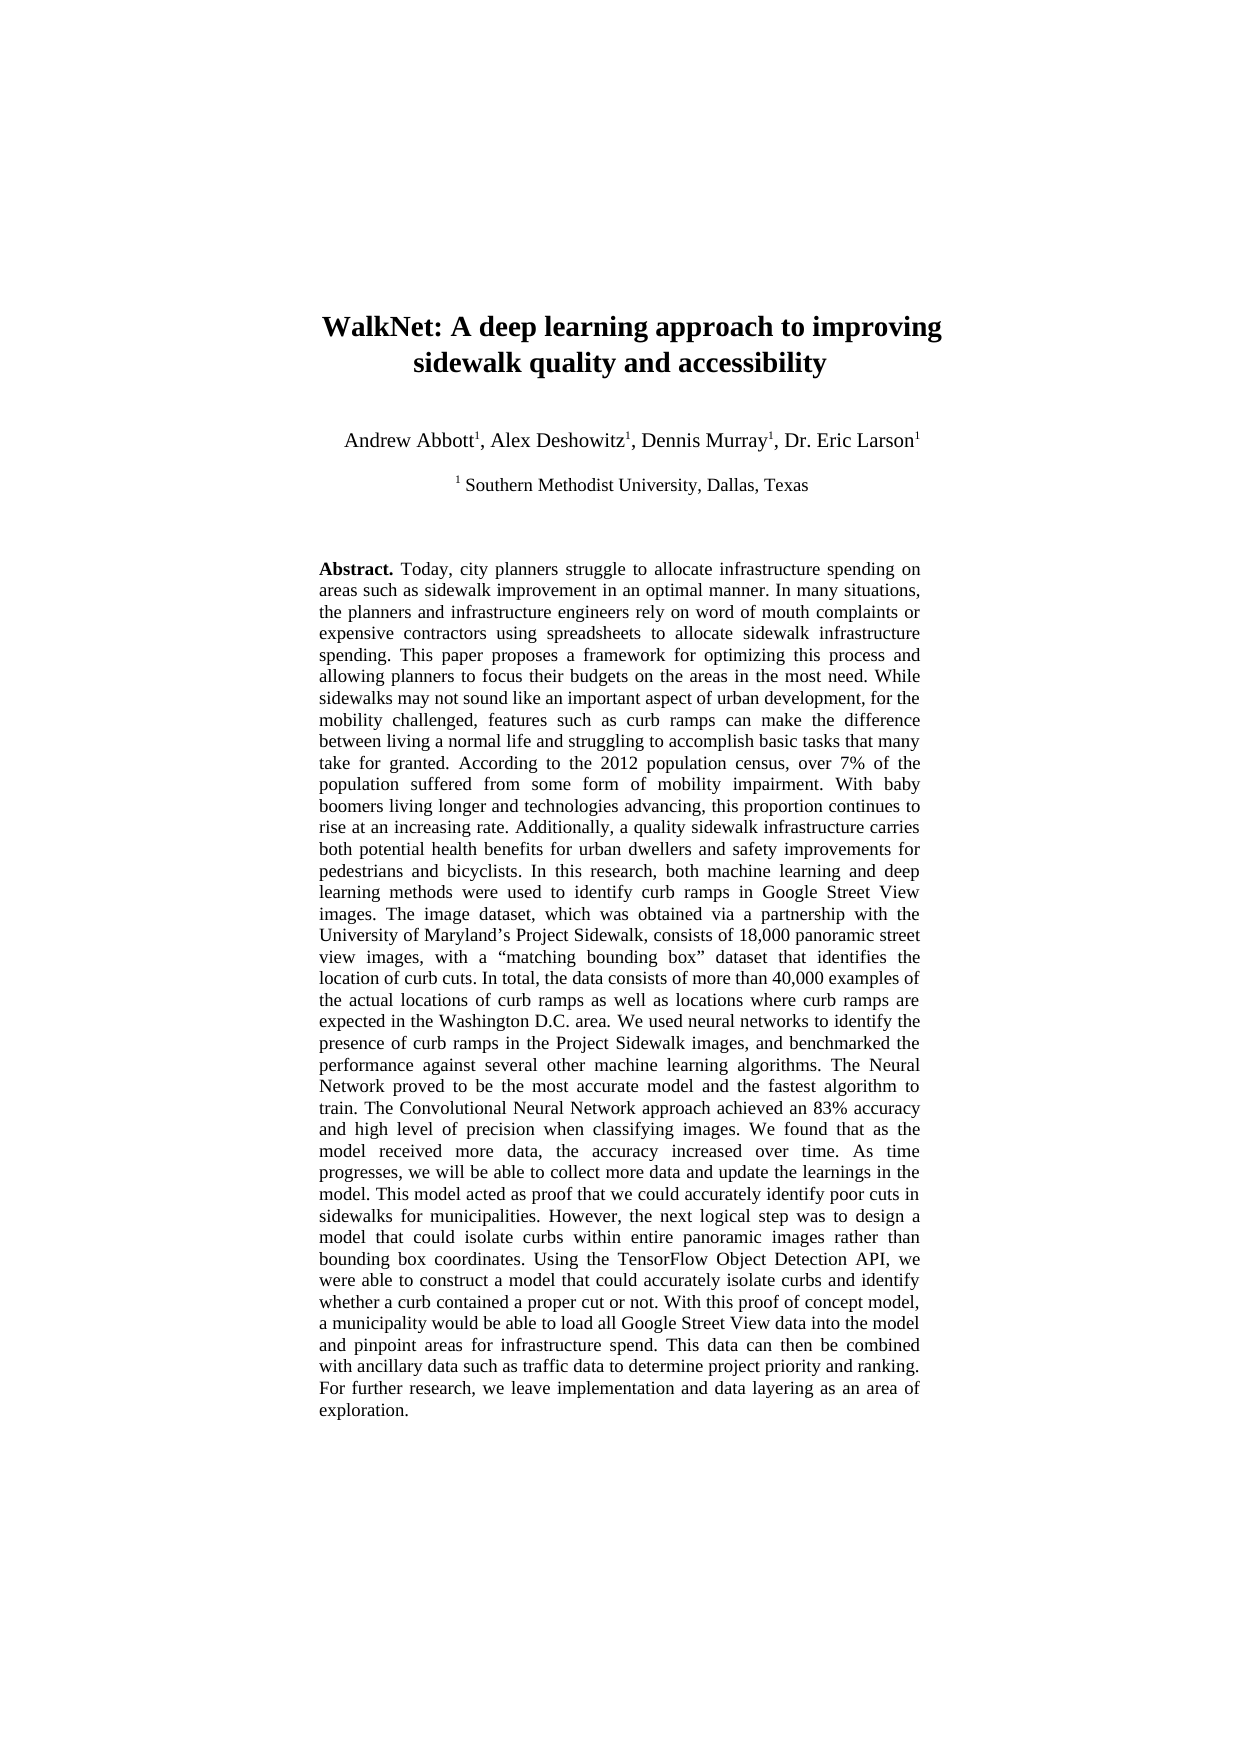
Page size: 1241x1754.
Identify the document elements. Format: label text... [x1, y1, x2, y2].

text 1 Southern Methodist University, Dallas, Texas [260, 473, 980, 495]
text Abstract. Today, city planners struggle to allocate infrastructure spending on areas such as sidewalk improvement in an optimal manner. In many situations, the planners and infrastructure engineers rely on word of mouth complaints or expensive contractors using spreadsheets to allocate sidewalk infrastructure spending. This paper proposes a framework for optimizing this process and allowing planners to focus their budgets on the areas in the most need. While sidewalks may not sound like an important aspect of urban development, for the mobility challenged, features such as curb ramps can make the difference between living a normal life and struggling to accomplish basic tasks that many take for granted. According to the 2012 population census, over 7% of the population suffered from some form of mobility impairment. With baby boomers living longer and technologies advancing, this proportion continues to rise at an increasing rate. Additionally, a quality sidewalk infrastructure carries both potential health benefits for urban dwellers and safety improvements for pedestrians and bicyclists. In this research, both machine learning and deep learning methods were used to identify curb ramps in Google Street View images. The image dataset, which was obtained via a partnership with the University of Maryland’s Project Sidewalk, consists of 18,000 panoramic street view images, with a “matching bounding box” dataset that identifies the location of curb cuts. In total, the data consists of more than 40,000 examples of the actual locations of curb ramps as well as locations where curb ramps are expected in the Washington D.C. area. We used neural networks to identify the presence of curb ramps in the Project Sidewalk images, and benchmarked the performance against several other machine learning algorithms. The Neural Network proved to be the most accurate model and the fastest algorithm to train. The Convolutional Neural Network approach achieved an 83% accuracy and high level of precision when classifying images. We found that as the model received more data, the accuracy increased over time. As time progresses, we will be able to collect more data and update the learnings in the model. This model acted as proof that we could accurately identify poor cuts in sidewalks for municipalities. However, the next logical step was to design a model that could isolate curbs within entire panoramic images rather than bounding box coordinates. Using the TensorFlow Object Detection API, we were able to construct a model that could accurately isolate curbs and identify whether a curb contained a proper cut or not. With this proof of concept model, a municipality would be able to load all Google Street View data into the model and pinpoint areas for infrastructure spend. This data can then be combined with ancillary data such as traffic data to determine project priority and ranking. For further research, we leave implementation and data layering as an area of exploration. [319, 558, 921, 1420]
text Andrew Abbott1, Alex Deshowitz1, Dennis Murray1, Dr. Eric Larson1 [260, 427, 980, 452]
title WalkNet: A deep learning approach to improving sidewalk quality and accessibility [260, 307, 980, 379]
